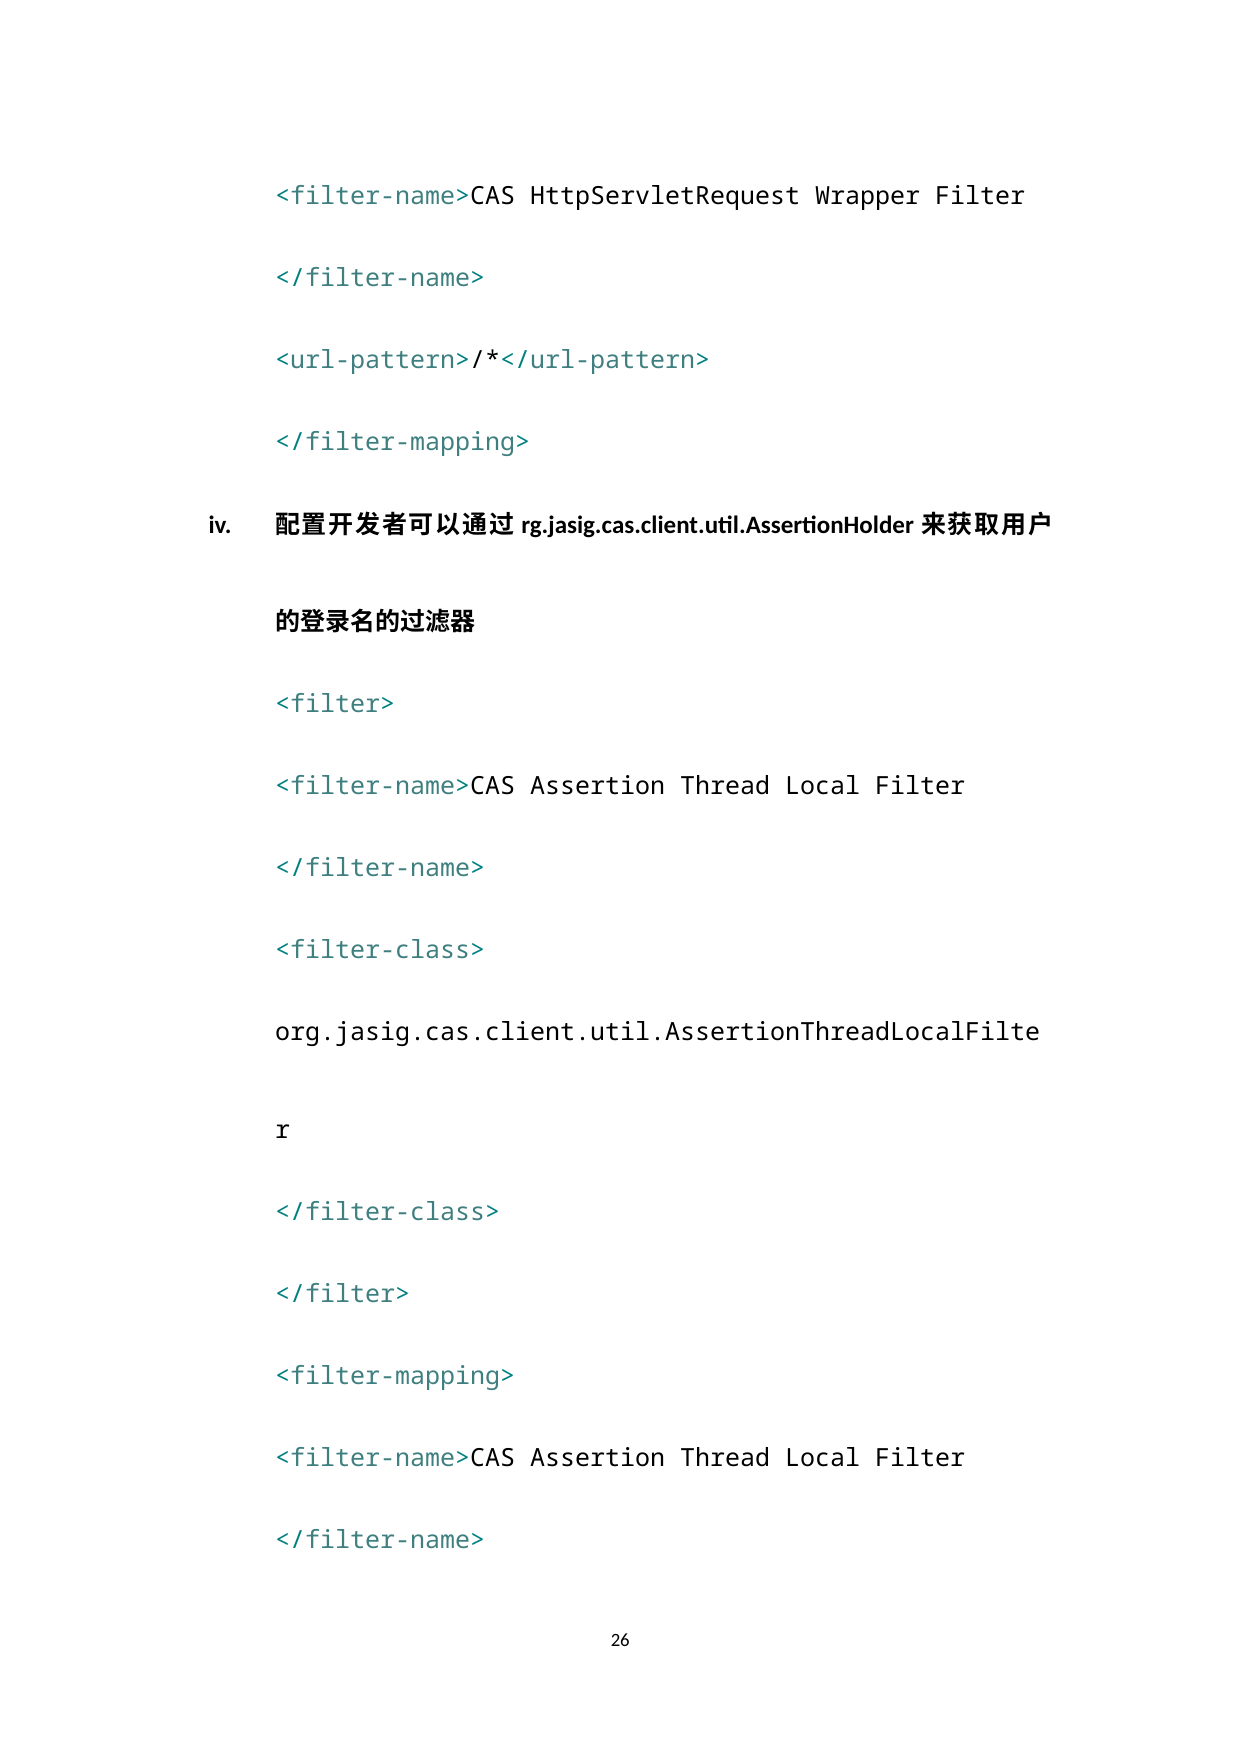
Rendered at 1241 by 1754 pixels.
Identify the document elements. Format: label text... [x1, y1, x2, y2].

list org.jasig.cas.client.util.AssertionThreadLocalFilter [275, 998, 1053, 1161]
list 配置开发者可以通过rg.jasig.cas.client.util.AssertionHolder来获取用户的登录名的过滤器 [231, 490, 1053, 652]
list <url-pattern>/*</url-pattern> [275, 326, 1053, 391]
list </filter-name> [275, 1506, 1053, 1571]
list <filter-mapping> [275, 1342, 1053, 1407]
list </filter> [275, 1260, 1053, 1325]
list <filter> [275, 671, 1053, 736]
list <filter-class> [275, 916, 1053, 981]
list </filter-name> [275, 244, 1053, 309]
list <filter-name>CAS Assertion Thread Local Filter [275, 1424, 1053, 1489]
list <filter-name>CAS HttpServletRequest Wrapper Filter [275, 162, 1053, 227]
list </filter-name> [275, 834, 1053, 899]
list </filter-mapping> [275, 408, 1053, 473]
list <filter-name>CAS Assertion Thread Local Filter [275, 752, 1053, 817]
list </filter-class> [275, 1178, 1053, 1243]
